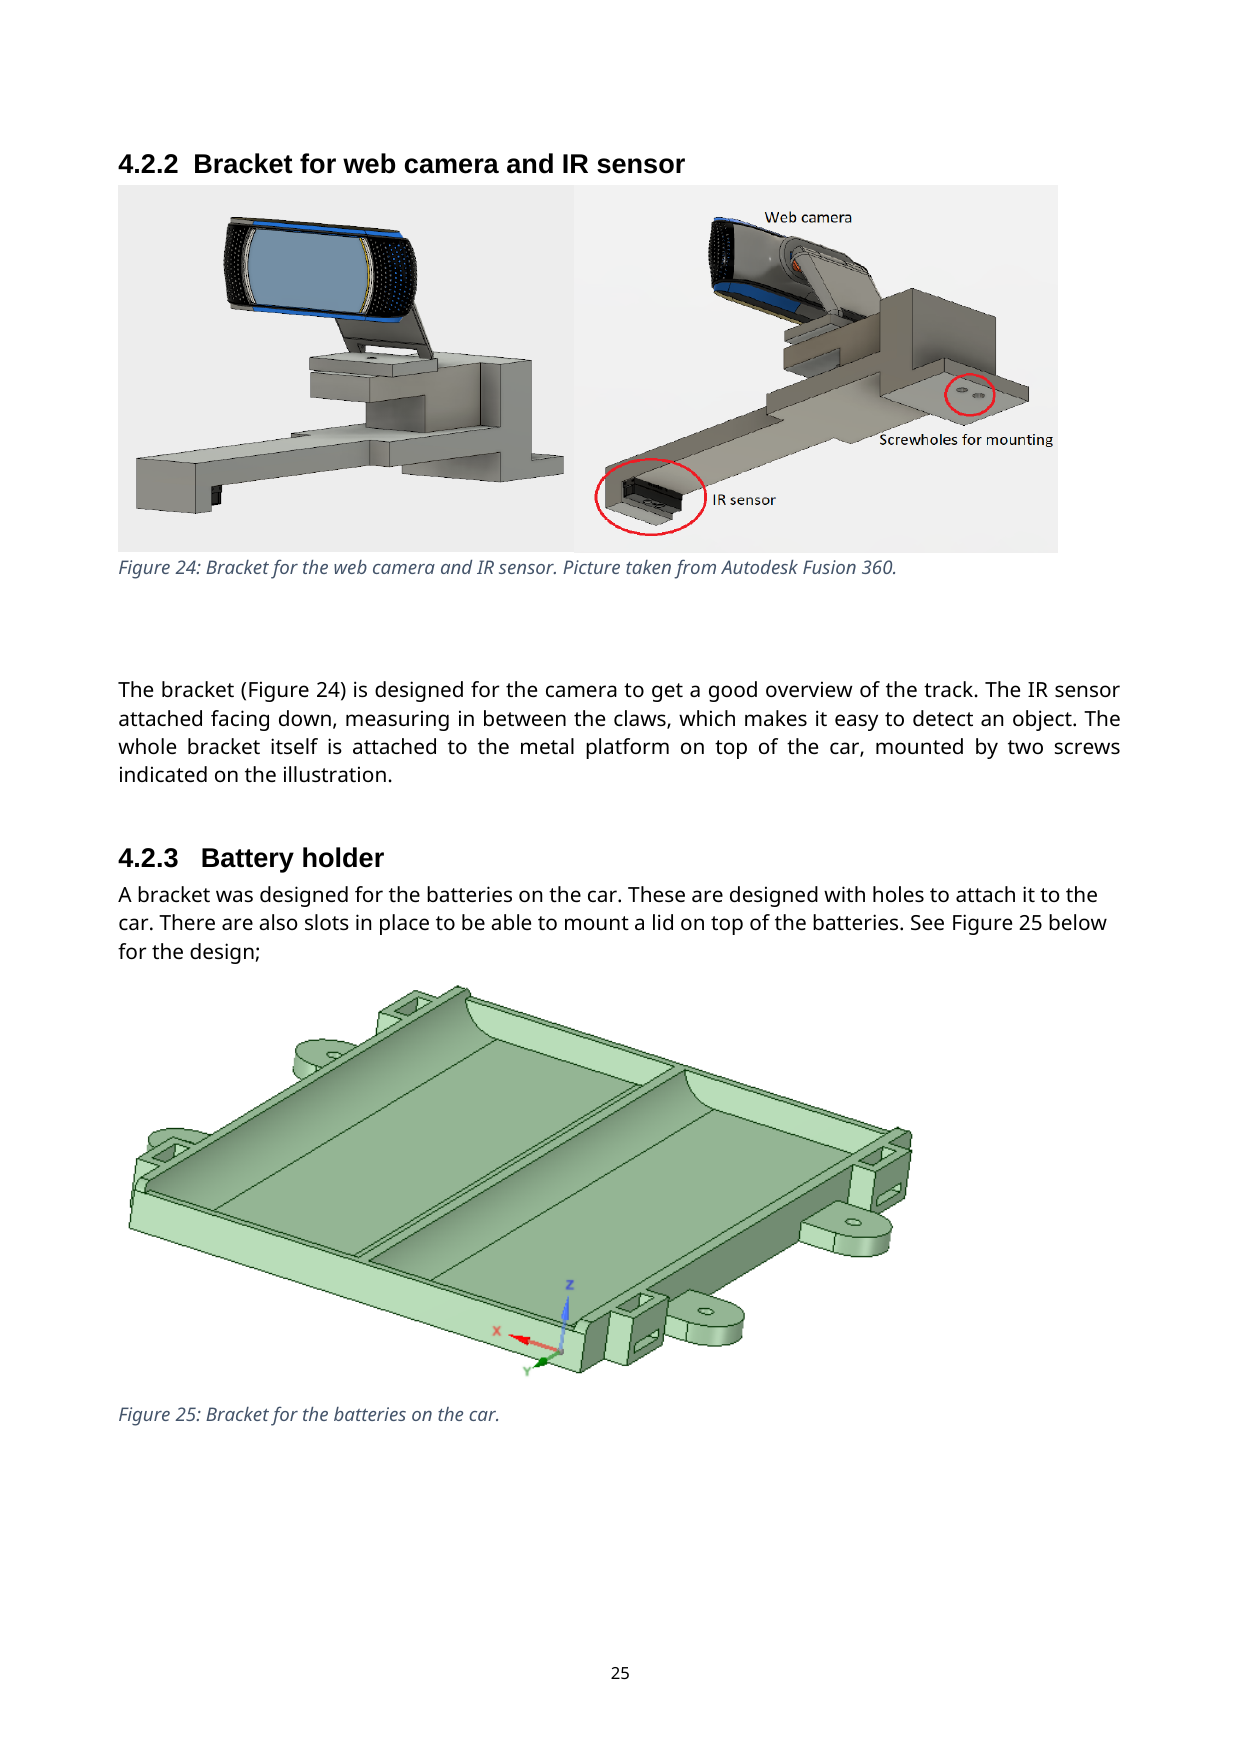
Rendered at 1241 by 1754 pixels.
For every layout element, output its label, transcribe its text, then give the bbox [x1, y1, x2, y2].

text 24 [118, 554, 1122, 579]
text 25 [118, 1401, 1122, 1427]
subtitle Battery holder [118, 842, 1122, 874]
picture [118, 185, 1059, 554]
subtitle for camera and IR sensor [118, 148, 1122, 179]
text The is designed the camera get a he IR sensor , which makes it easy to detect object.The whole bracket itself is attached to the metal platform on top of the car, mounted by two screws indicated on the illustration. [118, 675, 1122, 789]
picture [118, 977, 922, 1389]
